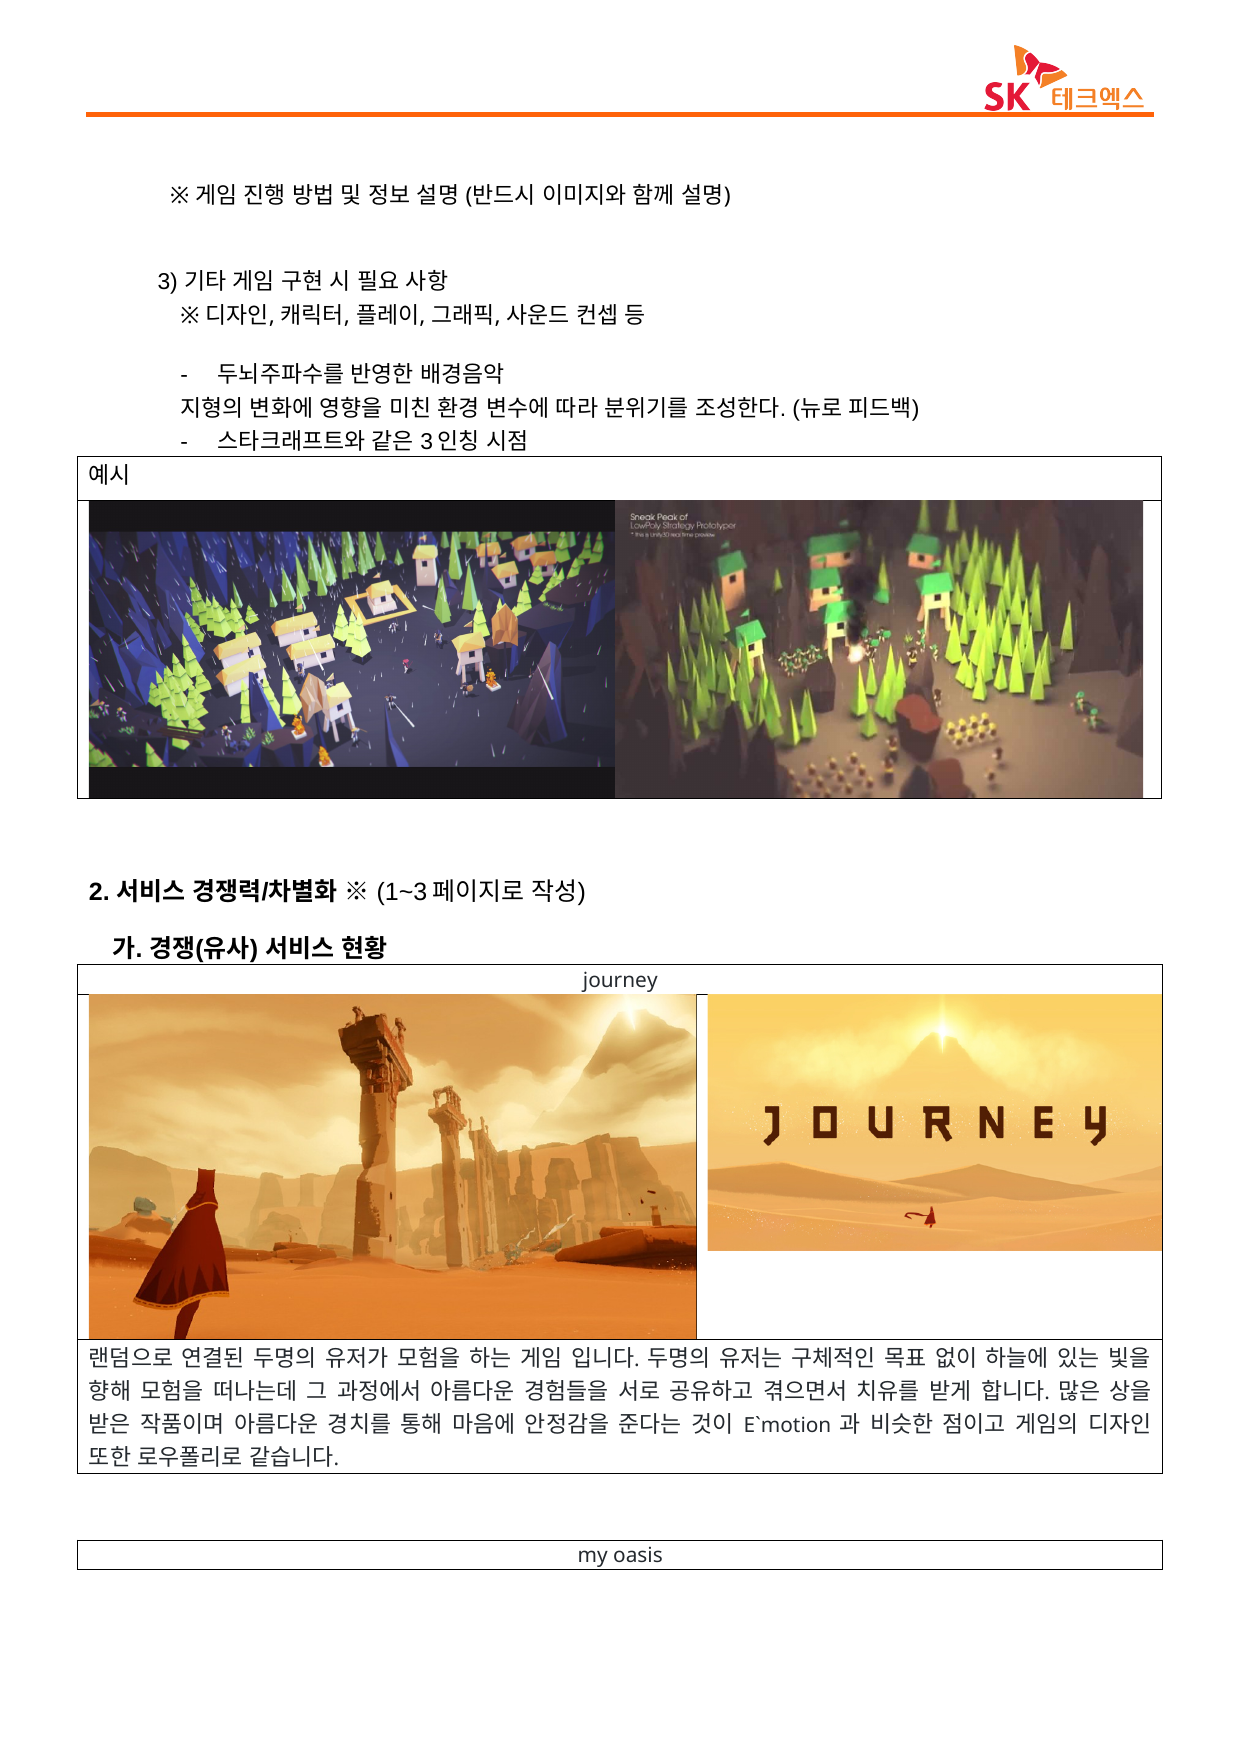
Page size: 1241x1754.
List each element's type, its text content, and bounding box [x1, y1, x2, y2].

picture [88, 994, 697, 1339]
text 지형의 변화에 영향을 미친 환경 변수에 따라 분위기를 조성한다. (뉴로 피드백) [155, 389, 1152, 423]
picture [88, 500, 1144, 798]
list 두뇌주파수를 반영한 배경음악 [180, 356, 1152, 389]
text 3) 기타 게임 구현 시 필요 사항 [155, 263, 1152, 296]
text 가. 경쟁(유사) 서비스 현황 [89, 928, 1152, 964]
text ※ 게임 진행 방법 및 정보 설명 (반드시 이미지와 함께 설명) [155, 177, 1152, 211]
text ※ 디자인, 캐릭터, 플레이, 그래픽, 사운드 컨셉 등 [155, 296, 1152, 330]
text 2. 서비스 경쟁력/차별화 ※ (1~3페이지로 작성) [89, 871, 1152, 907]
table_cell 랜덤으로 연결된 두명의 유저가 모험을 하는 게임 입니다. 두명의 유저는 구체적인 목표 없이 하늘에 있는 빛을 향해 모험을 떠나는데 그 과정에서 아름다운 경험들을 서로 공유하고 겪으면서 치유를 받게 합니다. 많은 상을 받은 작품이며 아름다운 경치를 통해 마음에 안정감을 준다는 것이 E`motion 과 비슷한 점이고 게임의 디자인 또한 로우폴리로 같습니다. [78, 1340, 1162, 1472]
table_header journey [78, 965, 1162, 994]
list 스타크래프트와 같은 3인칭 시점 [180, 423, 1152, 456]
table_cell [1144, 501, 1161, 797]
picture [707, 994, 1162, 1251]
table_cell [697, 995, 1162, 1338]
table_cell [78, 995, 88, 1338]
table_cell [78, 501, 88, 797]
table_header 예시 [78, 457, 1161, 500]
picture [984, 45, 1144, 111]
table_header my oasis [78, 1541, 1162, 1569]
